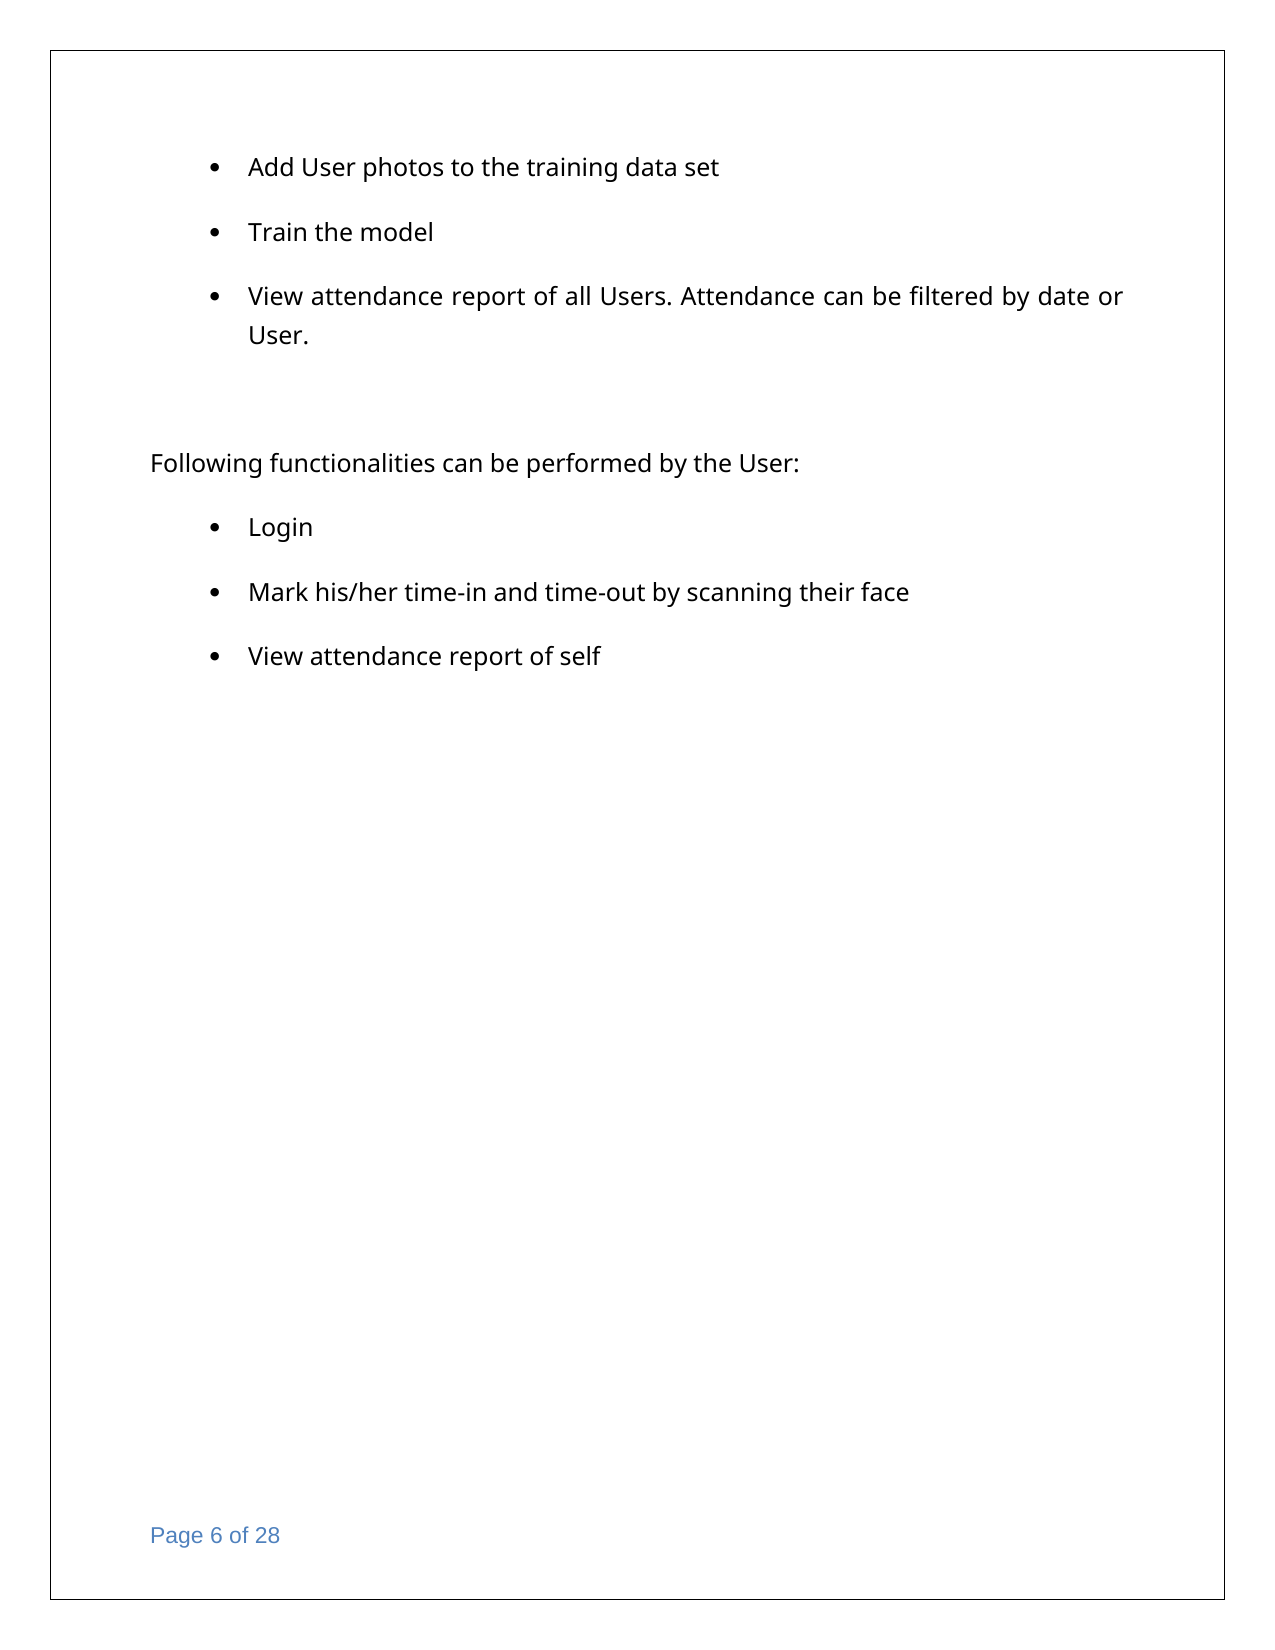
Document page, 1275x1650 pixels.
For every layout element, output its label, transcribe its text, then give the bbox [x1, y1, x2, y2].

list View attendance report of all Users. Attendance can be filtered by date or User. [210, 278, 1125, 352]
list View attendance report of self [210, 638, 1125, 672]
list Train the model [210, 214, 1125, 248]
text Following functionalities can be performed by the User: [150, 446, 1125, 480]
list Mark his/her time-in and time-out by scanning their face [210, 574, 1125, 608]
list Login [210, 510, 1125, 544]
list Add User photos to the training data set [210, 150, 1125, 184]
